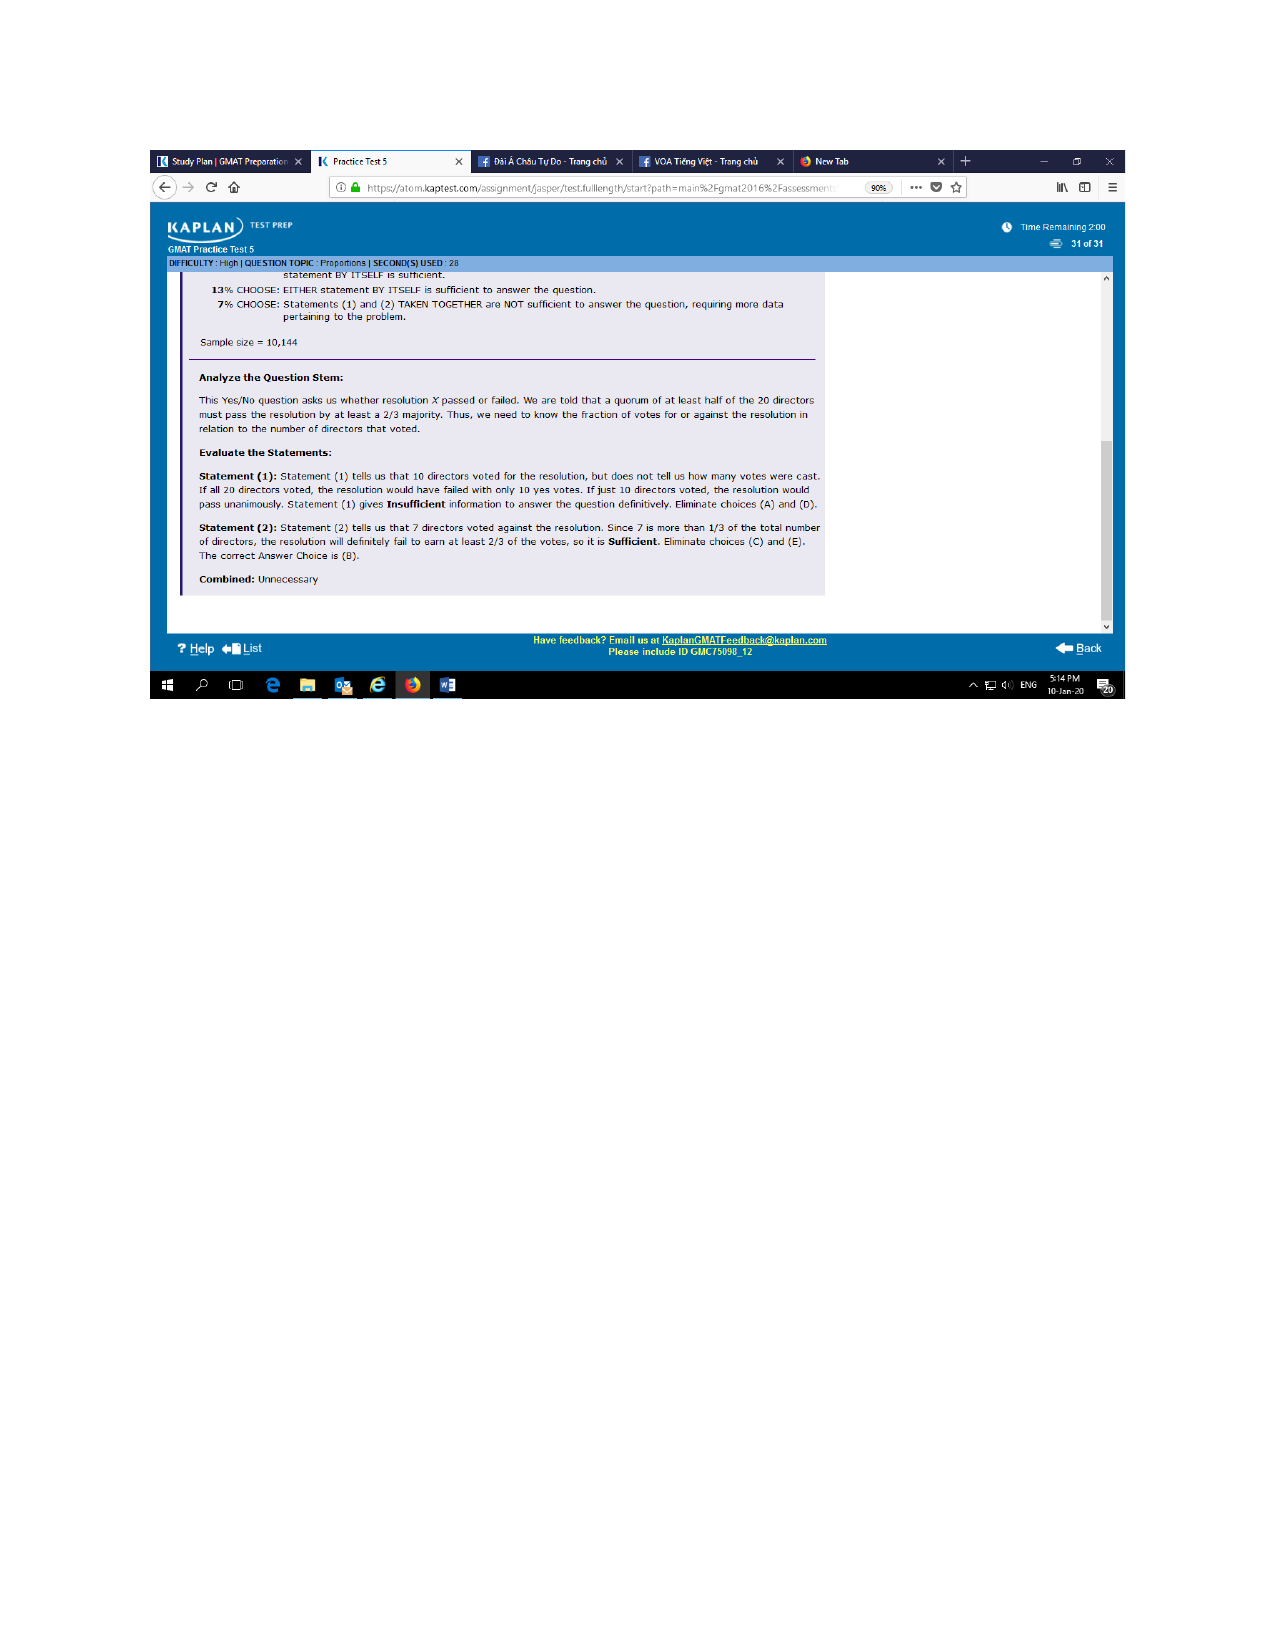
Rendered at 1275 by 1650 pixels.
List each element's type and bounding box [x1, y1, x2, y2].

picture [150, 150, 1125, 699]
